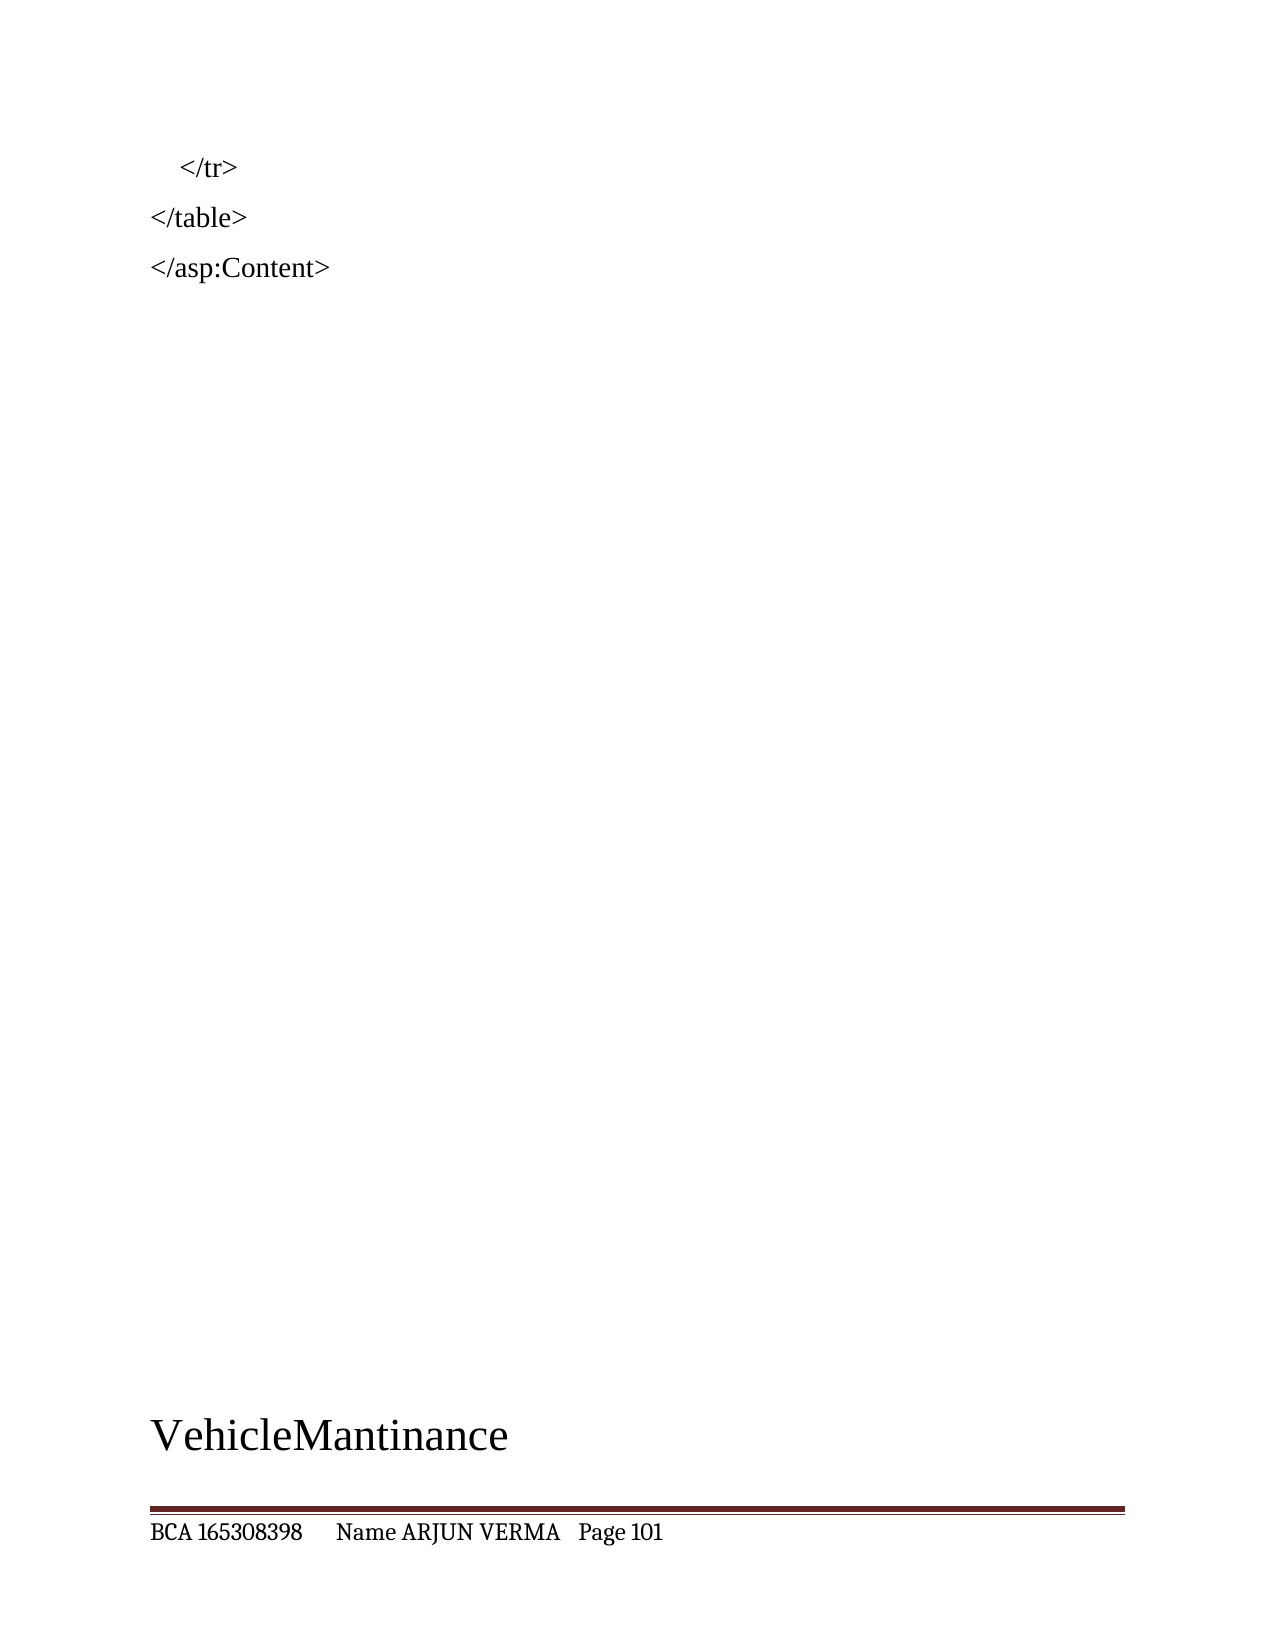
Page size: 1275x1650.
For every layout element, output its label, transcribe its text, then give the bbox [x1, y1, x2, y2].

text </tr> [150, 150, 1125, 183]
text </asp:Content> [150, 251, 1125, 284]
text VehicleMantinance [150, 1408, 1125, 1461]
text </table> [150, 200, 1125, 234]
